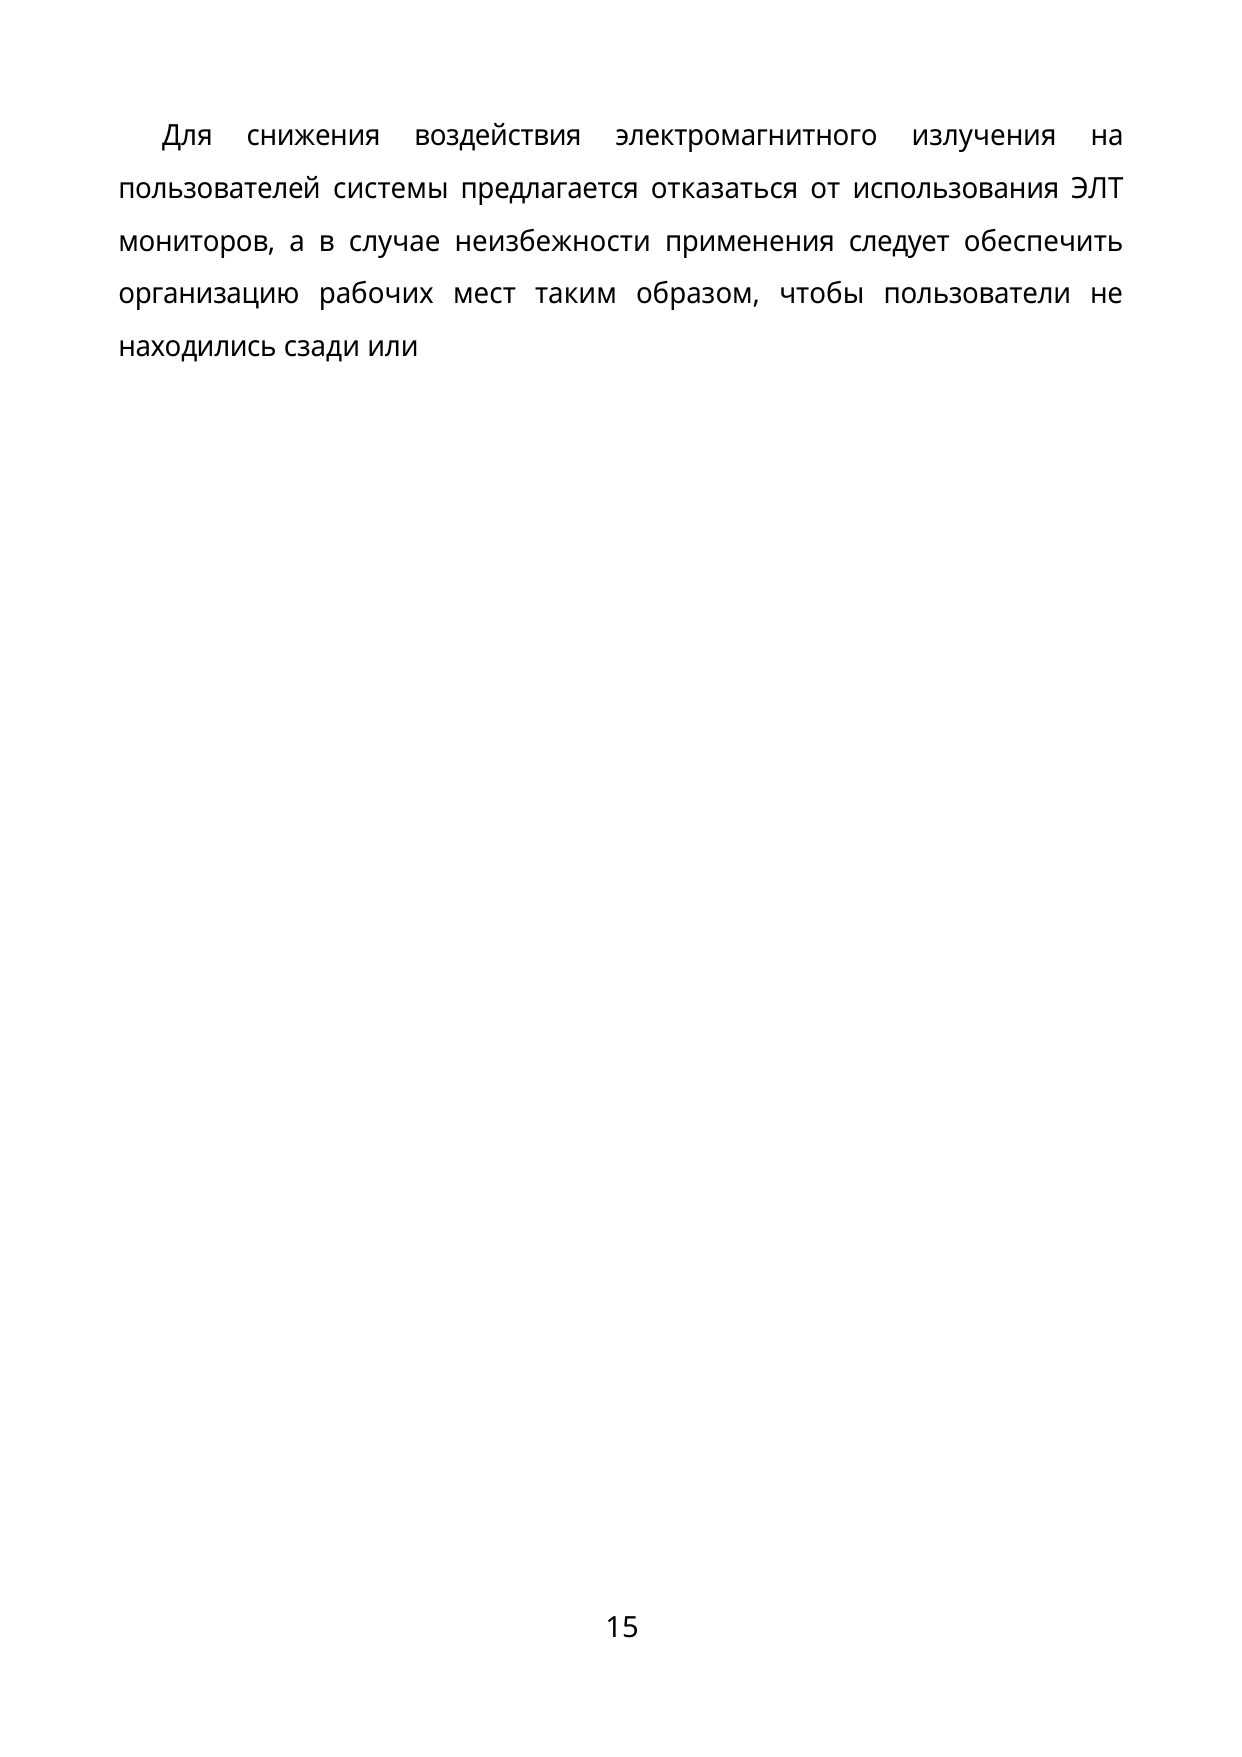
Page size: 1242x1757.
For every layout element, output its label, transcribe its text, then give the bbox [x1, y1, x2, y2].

text Для снижения воздействия электромагнитного излучения на пользователей системы предлагается отказаться от использования ЭЛТ мониторов, а в случае неизбежности применения следует обеспечить организацию рабочих мест таким образом, чтобы пользователи не находились сзади или [118, 114, 1124, 365]
